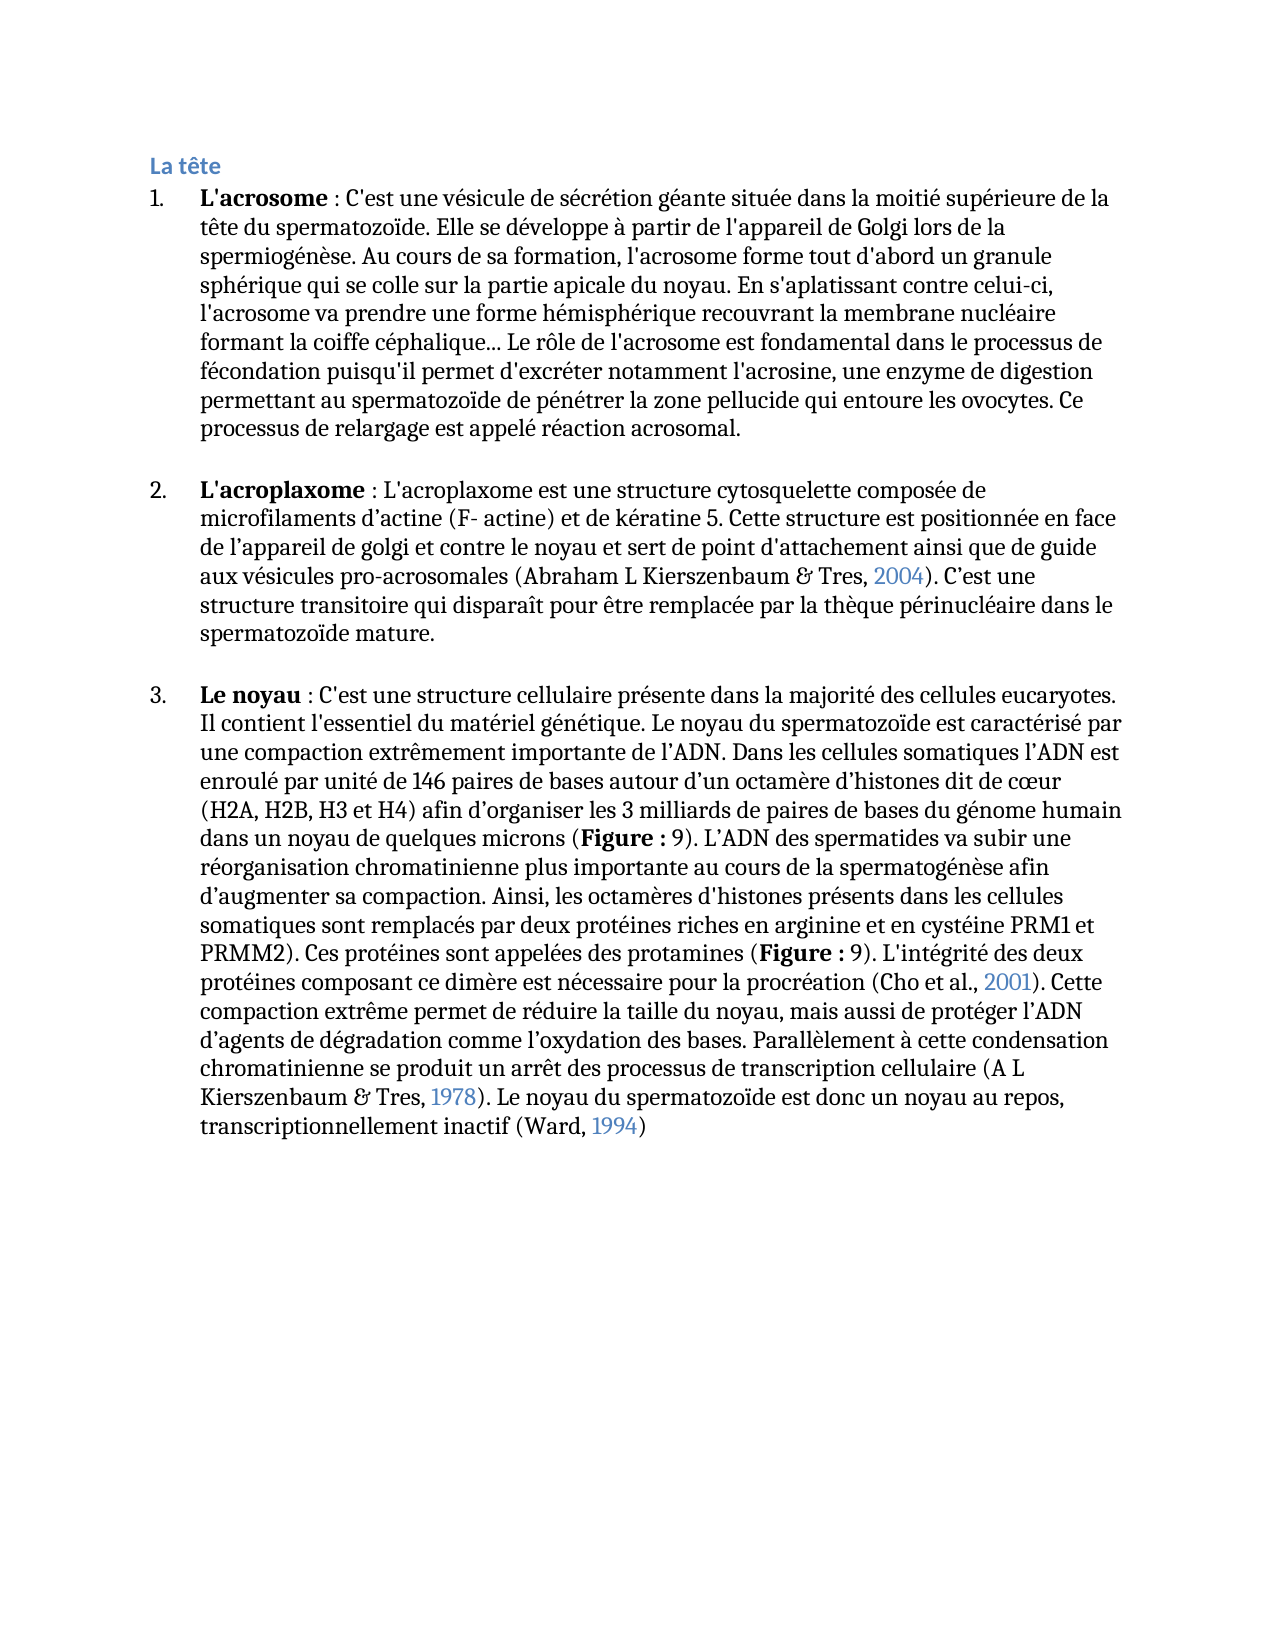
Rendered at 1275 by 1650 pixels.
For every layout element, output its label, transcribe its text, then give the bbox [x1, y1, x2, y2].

list Le noyau : C'est une structure cellulaire présente dans la majorité des cellules eucaryotes. Il contient l'essentiel du matériel génétique. Le noyau du spermatozoïde est caractérisé par une compaction extrêmement importante de l’ADN. Dans les cellules somatiques l’ADN est enroulé par unité de 146 paires de bases autour d’un octamère d’histones dit de cœur (H2A, H2B, H3 et H4) afin d’organiser les 3 milliards de paires de bases du génome humain dans un noyau de quelques microns (Figure : 9). L’ADN des spermatides va subir une réorganisation chromatinienne plus importante au cours de la spermatogénèse afin d’augmenter sa compaction. Ainsi, les octamères d'histones présents dans les cellules somatiques sont remplacés par deux protéines riches en arginine et en cystéine PRM1 et PRMM2). Ces protéines sont appelées des protamines (Figure : 9). L'intégrité des deux protéines composant ce dimère est nécessaire pour la procréation (Cho et al., 2001). Cette compaction extrême permet de réduire la taille du noyau, mais aussi de protéger l’ADN d’agents de dégradation comme l’oxydation des bases. Parallèlement à cette condensation chromatinienne se produit un arrêt des processus de transcription cellulaire (A L Kierszenbaum & Tres, 1978). Le noyau du spermatozoïde est donc un noyau au repos, transcriptionnellement inactif (Ward, 1994) [150, 681, 1125, 1141]
list L'acrosome : C'est une vésicule de sécrétion géante située dans la moitié supérieure de la tête du spermatozoïde. Elle se développe à partir de l'appareil de Golgi lors de la spermiogénèse. Au cours de sa formation, l'acrosome forme tout d'abord un granule sphérique qui se colle sur la partie apicale du noyau. En s'aplatissant contre celui-ci, l'acrosome va prendre une forme hémisphérique recouvrant la membrane nucléaire formant la coiffe céphalique... Le rôle de l'acrosome est fondamental dans le processus de fécondation puisqu'il permet d'excréter notamment l'acrosine, une enzyme de digestion permettant au spermatozoïde de pénétrer la zone pellucide qui entoure les ovocytes. Ce processus de relargage est appelé réaction acrosomal. [150, 184, 1125, 472]
list L'acroplaxome : L'acroplaxome est une structure cytosquelette composée de microfilaments d’actine (F- actine) et de kératine 5. Cette structure est positionnée en face de l’appareil de golgi et contre le noyau et sert de point d'attachement ainsi que de guide aux vésicules pro-acrosomales (Abraham L Kierszenbaum & Tres, 2004). C’est une structure transitoire qui disparaît pour être remplacée par la thèque périnucléaire dans le spermatozoïde mature. [150, 476, 1125, 677]
subtitle La tête [150, 150, 1125, 181]
